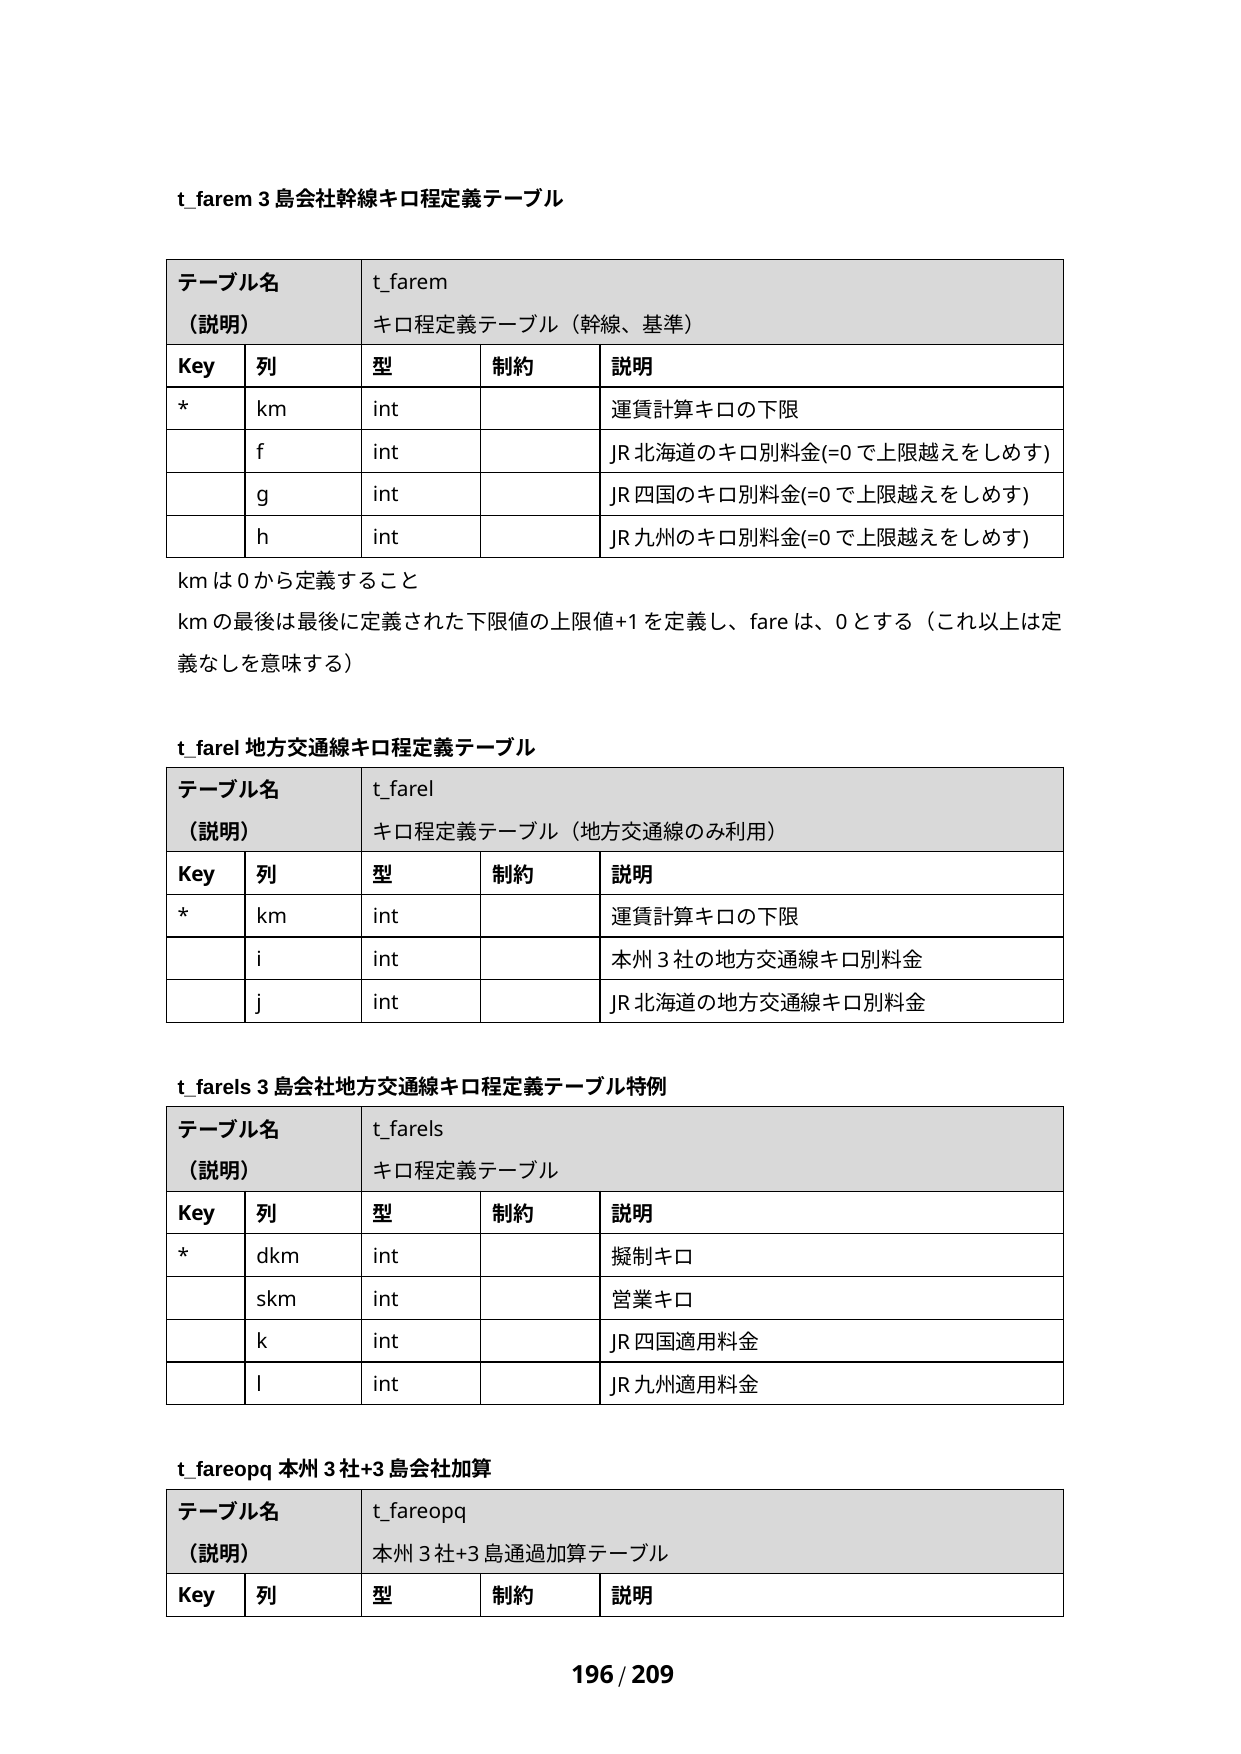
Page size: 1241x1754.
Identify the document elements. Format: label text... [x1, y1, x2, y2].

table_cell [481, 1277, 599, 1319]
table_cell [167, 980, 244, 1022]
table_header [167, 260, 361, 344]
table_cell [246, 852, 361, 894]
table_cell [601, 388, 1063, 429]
subtitle t_farel 地方交通線キロ程定義テーブル [177, 725, 1063, 767]
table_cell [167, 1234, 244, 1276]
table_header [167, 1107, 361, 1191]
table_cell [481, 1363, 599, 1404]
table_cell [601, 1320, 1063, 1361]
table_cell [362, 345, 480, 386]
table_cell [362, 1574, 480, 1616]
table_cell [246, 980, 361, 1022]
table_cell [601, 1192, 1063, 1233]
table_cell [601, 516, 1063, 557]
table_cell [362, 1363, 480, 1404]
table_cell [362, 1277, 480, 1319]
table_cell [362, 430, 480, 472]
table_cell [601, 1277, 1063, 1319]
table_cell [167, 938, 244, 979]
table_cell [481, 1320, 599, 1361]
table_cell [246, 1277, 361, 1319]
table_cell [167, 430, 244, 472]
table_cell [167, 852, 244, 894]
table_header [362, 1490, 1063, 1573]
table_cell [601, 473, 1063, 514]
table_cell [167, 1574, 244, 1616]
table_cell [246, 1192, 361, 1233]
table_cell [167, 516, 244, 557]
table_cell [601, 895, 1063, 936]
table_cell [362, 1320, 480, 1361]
text kmは0から定義すること [177, 558, 1063, 600]
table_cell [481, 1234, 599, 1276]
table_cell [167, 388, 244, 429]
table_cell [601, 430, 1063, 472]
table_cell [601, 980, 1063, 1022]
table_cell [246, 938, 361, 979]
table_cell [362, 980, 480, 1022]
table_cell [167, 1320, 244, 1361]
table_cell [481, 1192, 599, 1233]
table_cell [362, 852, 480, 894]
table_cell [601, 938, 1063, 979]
subtitle t_farels 3島会社地方交通線キロ程定義テーブル特例 [177, 1064, 1063, 1106]
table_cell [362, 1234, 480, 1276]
subtitle t_fareopq 本州3社+3島会社加算 [177, 1447, 1063, 1488]
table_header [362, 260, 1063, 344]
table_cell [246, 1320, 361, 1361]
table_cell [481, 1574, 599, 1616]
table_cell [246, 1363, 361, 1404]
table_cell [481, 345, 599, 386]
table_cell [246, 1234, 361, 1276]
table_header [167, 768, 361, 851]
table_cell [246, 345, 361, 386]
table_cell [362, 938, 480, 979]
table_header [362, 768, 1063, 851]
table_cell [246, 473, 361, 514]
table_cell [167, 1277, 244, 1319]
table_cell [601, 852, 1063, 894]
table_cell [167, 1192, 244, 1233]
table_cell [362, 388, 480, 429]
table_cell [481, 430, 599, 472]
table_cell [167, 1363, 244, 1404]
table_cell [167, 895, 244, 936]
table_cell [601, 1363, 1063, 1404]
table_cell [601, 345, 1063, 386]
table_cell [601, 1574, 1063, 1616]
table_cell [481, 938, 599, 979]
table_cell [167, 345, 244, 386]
text kmの最後は最後に定義された下限値の上限値+1を定義し、fareは、0とする（これ以上は定義なしを意味する） [177, 600, 1063, 683]
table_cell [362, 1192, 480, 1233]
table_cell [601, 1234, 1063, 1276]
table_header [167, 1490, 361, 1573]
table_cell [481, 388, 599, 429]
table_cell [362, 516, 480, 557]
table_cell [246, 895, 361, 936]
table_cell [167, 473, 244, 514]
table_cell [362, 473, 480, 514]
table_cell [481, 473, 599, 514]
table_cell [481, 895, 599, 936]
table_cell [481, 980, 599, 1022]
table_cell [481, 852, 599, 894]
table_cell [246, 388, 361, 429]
subtitle t_farem 3島会社幹線キロ程定義テーブル [177, 176, 1063, 218]
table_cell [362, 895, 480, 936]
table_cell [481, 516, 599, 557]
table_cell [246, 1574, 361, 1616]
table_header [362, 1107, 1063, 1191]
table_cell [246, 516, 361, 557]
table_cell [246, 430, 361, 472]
